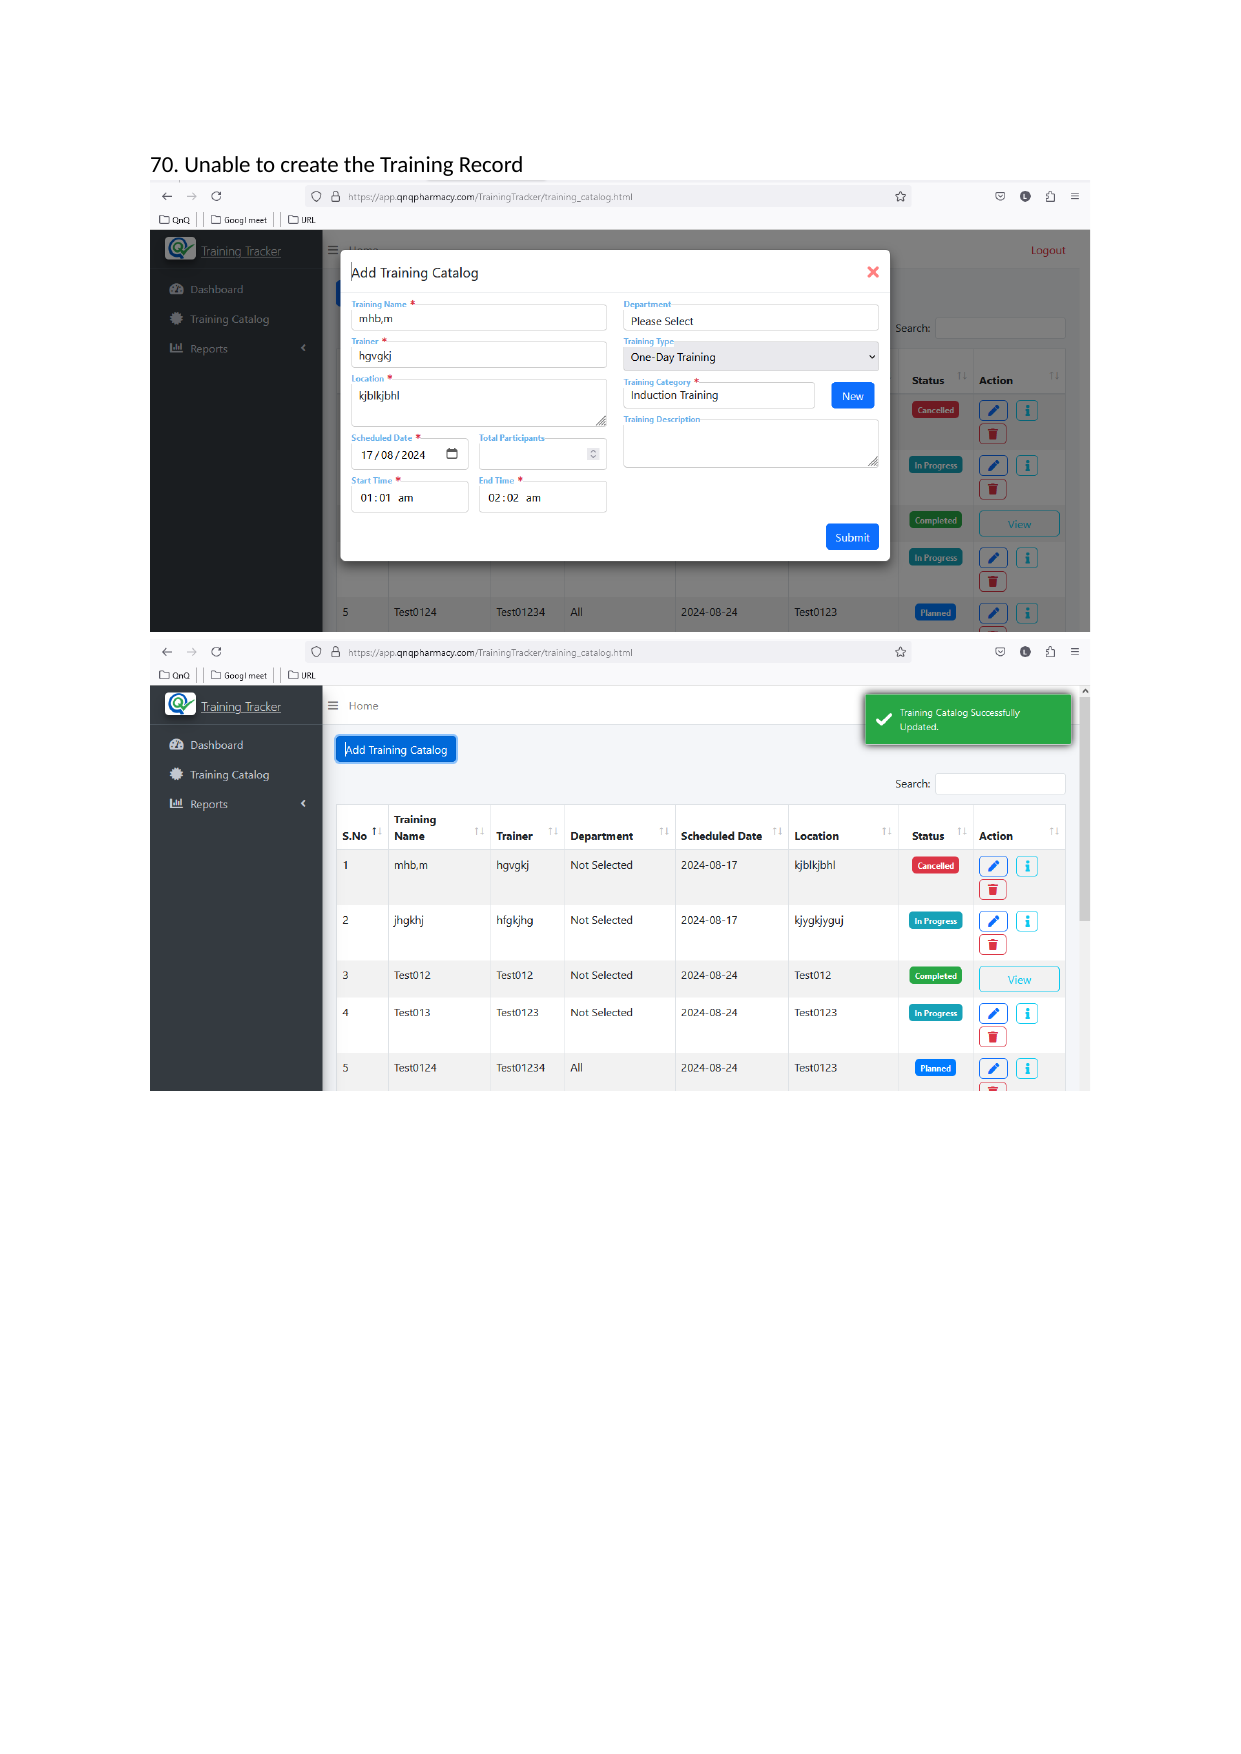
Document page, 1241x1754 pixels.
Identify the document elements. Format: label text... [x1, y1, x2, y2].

text 70. Unable to create the Training Record [150, 150, 1090, 180]
picture [150, 180, 1091, 632]
picture [150, 639, 1091, 1091]
